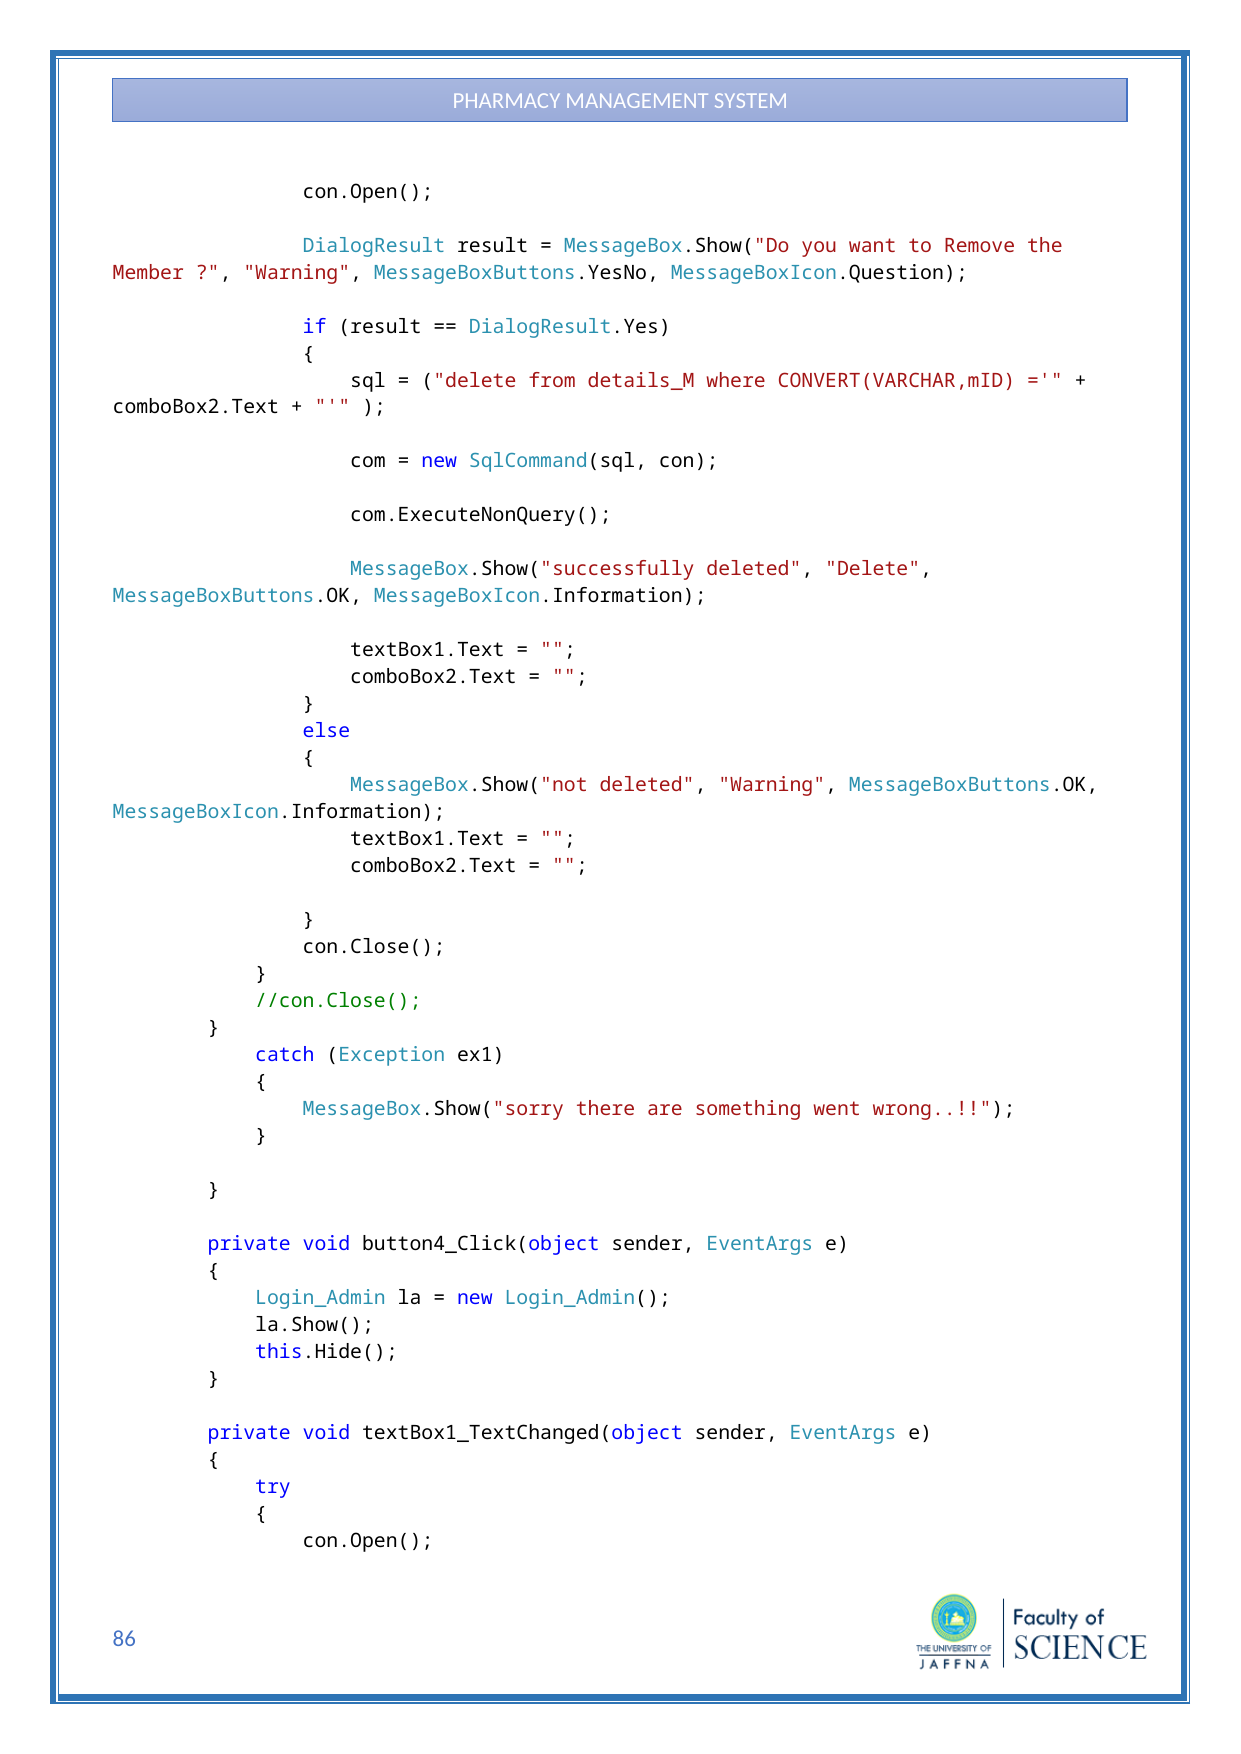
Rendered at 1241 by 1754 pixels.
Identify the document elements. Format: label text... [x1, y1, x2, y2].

text textBox1.Text = ""; [112, 636, 1128, 663]
text la.Show(); [112, 1310, 1128, 1337]
text con.Open(); [112, 177, 1128, 204]
text MessageBox.Show("successfully deleted", "Delete", MessageBoxButtons.OK, MessageBoxIcon.Information); [112, 555, 1128, 609]
text con.Close(); [112, 932, 1128, 959]
text com.ExecuteNonQuery(); [112, 501, 1128, 528]
text { [112, 1499, 1128, 1526]
text textBox1.Text = ""; [112, 824, 1128, 851]
text { [112, 743, 1128, 771]
text { [112, 1256, 1128, 1283]
text MessageBox.Show("not deleted", "Warning", MessageBoxButtons.OK, MessageBoxIcon.Information); [112, 771, 1128, 824]
text //con.Close(); [112, 986, 1128, 1013]
text DialogResult result = MessageBox.Show("Do you want to Remove the Member ?", "Warning", MessageBoxButtons.YesNo, MessageBoxIcon.Question); [112, 231, 1128, 285]
text } [112, 905, 1128, 932]
text con.Open(); [112, 1526, 1128, 1553]
text { [112, 1445, 1128, 1472]
text comboBox2.Text = ""; [112, 663, 1128, 689]
text this.Hide(); [112, 1337, 1128, 1364]
text comboBox2.Text = ""; [112, 851, 1128, 878]
text MessageBox.Show("sorry there are something went wrong..!!"); [112, 1094, 1128, 1121]
text } [112, 959, 1128, 986]
text sql = ("delete from details_M where CONVERT(VARCHAR,mID) ='" + comboBox2.Text + "'" ); [112, 366, 1128, 420]
text com = new SqlCommand(sql, con); [112, 447, 1128, 474]
text { [112, 339, 1128, 366]
text } [112, 1364, 1128, 1391]
text { [112, 1067, 1128, 1094]
text private void textBox1_TextChanged(object sender, EventArgs e) [112, 1418, 1128, 1445]
text private void button4_Click(object sender, EventArgs e) [112, 1229, 1128, 1256]
text } [112, 1121, 1128, 1148]
text Login_Admin la = new Login_Admin(); [112, 1283, 1128, 1310]
picture [879, 1589, 1181, 1674]
text try [112, 1472, 1128, 1499]
text } [112, 689, 1128, 717]
text } [112, 1175, 1128, 1202]
text catch (Exception ex1) [112, 1040, 1128, 1067]
text if (result == DialogResult.Yes) [112, 312, 1128, 339]
text else [112, 717, 1128, 743]
text } [112, 1013, 1128, 1040]
